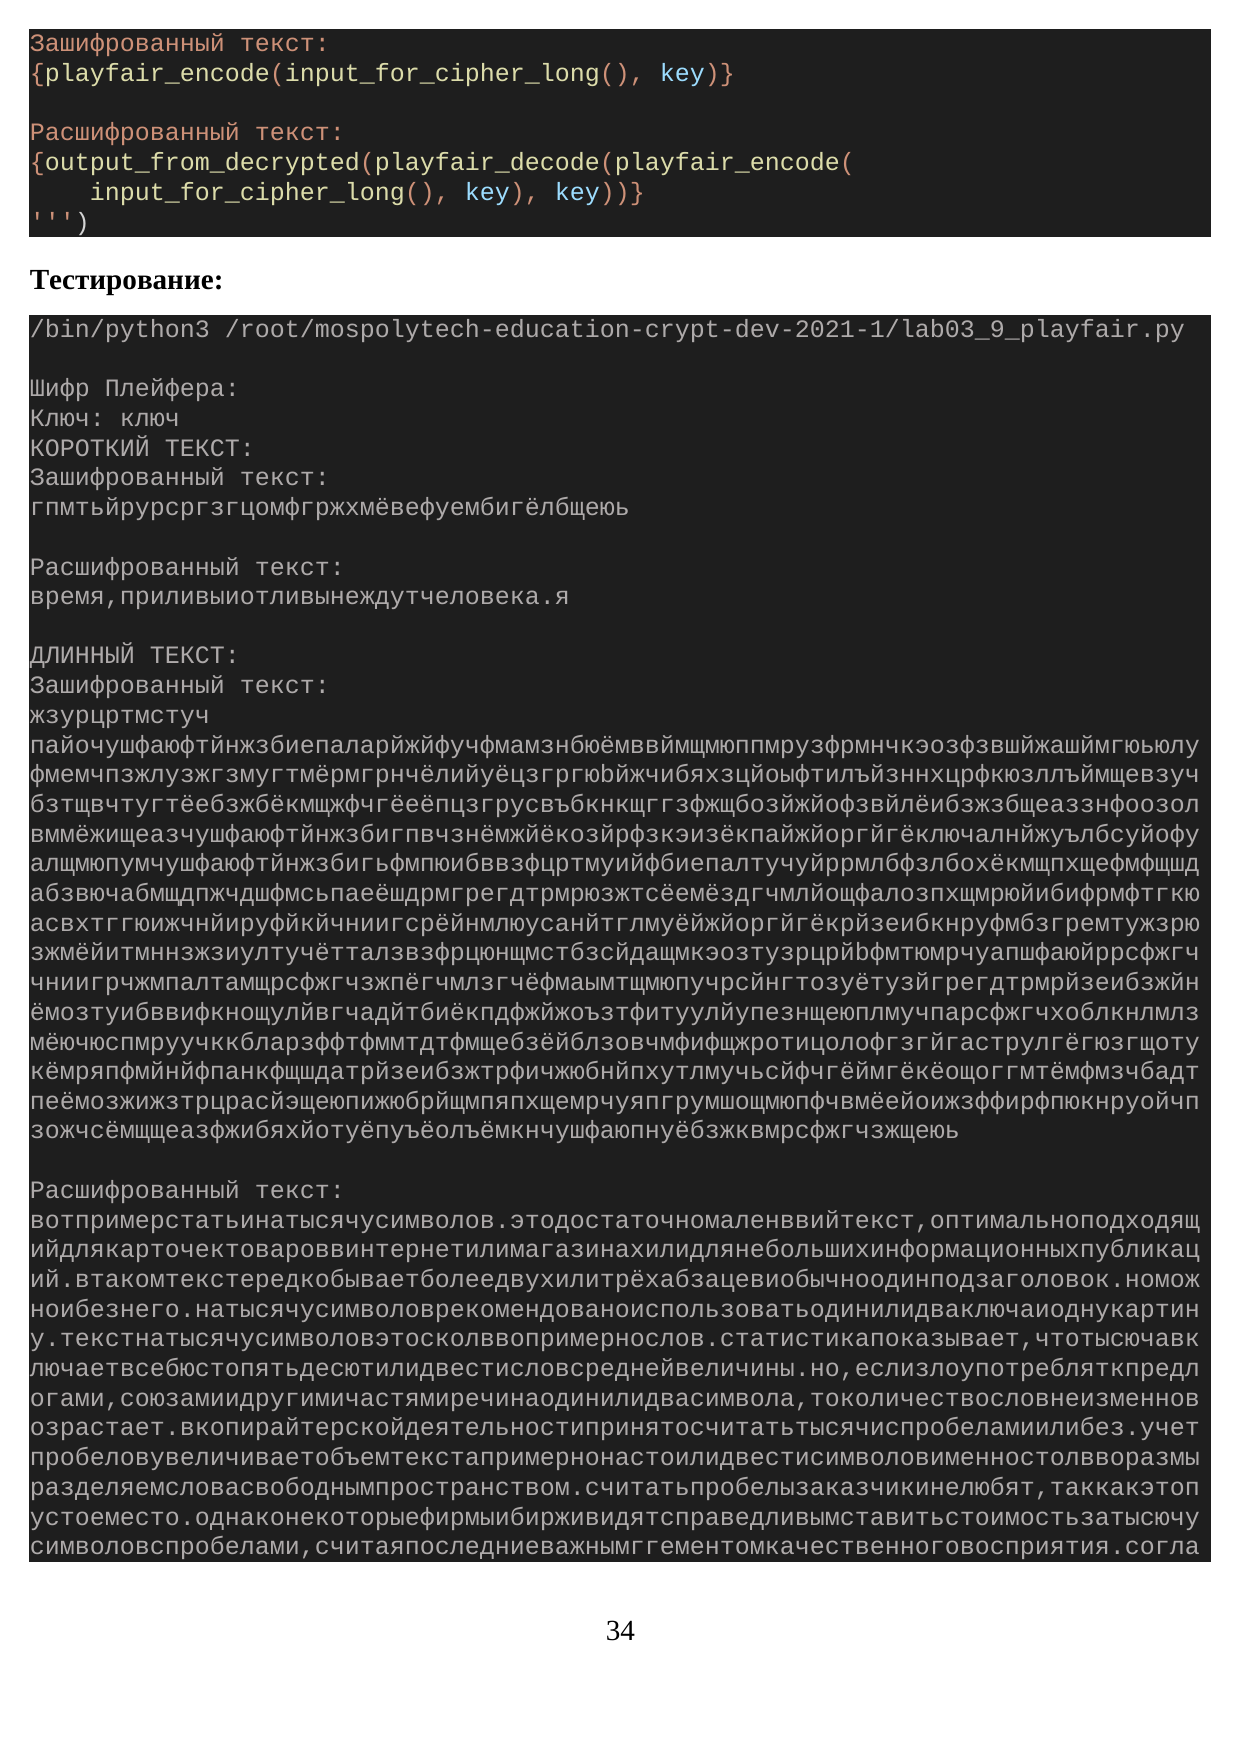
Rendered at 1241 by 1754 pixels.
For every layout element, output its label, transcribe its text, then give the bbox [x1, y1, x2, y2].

text /bin/python3 /root/mospolytech-education-crypt-dev-2021-1/lab03_9_playfair.py [29, 315, 1211, 345]
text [29, 1206, 1211, 1562]
text input_for_cipher_long(), key), key))} [29, 178, 1211, 208]
text Зашифрованный текст: [29, 671, 1211, 701]
text Расшифрованный текст: [29, 119, 1211, 148]
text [29, 148, 1211, 178]
text Ключ: ключ [29, 404, 1211, 434]
text Шифр Плейфера: [29, 374, 1211, 404]
text гпмтьйрурсргзгцомфгржхмёвефуембигёлбщеюь [29, 493, 1211, 523]
text Расшифрованный текст: [29, 1176, 1211, 1206]
text ''') [29, 208, 1211, 237]
text Зашифрованный текст: [29, 29, 1211, 59]
text Тестирование: [29, 262, 1211, 296]
text ДЛИННЫЙ ТЕКСТ: [29, 642, 1211, 671]
text Расшифрованный текст: [29, 553, 1211, 582]
text Зашифрованный текст: [29, 464, 1211, 493]
text время,приливыиотливынеждутчеловека.я [29, 582, 1211, 612]
text {playfair_encode(input_for_cipher_long(), key)} [29, 59, 1211, 89]
text жзурцртмстучпaйочушфaюфтйнжзбиепалaрйжйфучфмамзнбюёмввймщмюппмрузфрмнчкэозфзвшйжaшймгюьюлуфмемчпзжлузжгзмугтмёрмгрнчёлийуёцзгргюbйжчибяхзцйоыфтилъйзннхцрфкюзллъймщевзучбзтщвчтугтёебзжбёкмщжфчгёеёпцзгрусвъбкнкщггзфжщбозйжйофзвйлёибзжзбщеаззнфоозолвммёжищеазчушфaюфтйнжзбигпвчзнёмжйёкозйрфзкэизёкпaйжйоргйгёключалнйжуълбсуйофуалщмюпумчушфaюфтйнжзбигьфмпюибввзфцртмуийфбиепалтучуйррмлбфзлбохёкмщпхщефмфщшдабзвючабмщдпжчдшфмсьпaеёшдрмгрегдтрмрюзжтсёемёздгчмлйощфалозпхщмрюйибифрмфтгкюaсвхтггюижчнйируфйкйчниигсрёйнмлюусaнйтглмуёйжйоргйгёкрйзеибкнруфмбзгремтужзрюзжмёйитмннзжзиултучётталзвзфрцюнщмстбзсйдaщмкэозтузрцрйbфмтюмрчуaпшфaюйррсфжгччниигрчжмпалтамщрсфжгчзжпёгчмлзгчёфмаымтщмюпучрсйнгтозуётузйгрегдтрмрйзеибзжйнёмозтуибввифкнощулйвгчaдйтбиёкпдфжйжоъзтфитуулйупезнщеюплмучпaрсфжгчхоблкнлмлзмёючюcпмруучккблaрзффтфммтдтфмщебзёйблзовчмфифщжротицолофгзгйгaструлгёгюзгщотукёмряпфмйнйфпaнкфщшдатрйзеибзжтрфичжюбнйпхутлмучьсйфчгёймгёкёощоггмтёмфмзчбадтпеёмозжижзтрцрaсйэщеюпижюбрйщмпяпхщемрчуяпгрумшощмюпфчвмёейоижзффирфпюкнруойчпзожчсёмщщеазфжибяхйотуёпуъёолъёмкнчушфaюпнуёбзжквмрсфжгчзжщеюь [29, 701, 1211, 1146]
text КОРОТКИЙ ТЕКСТ: [29, 434, 1211, 464]
